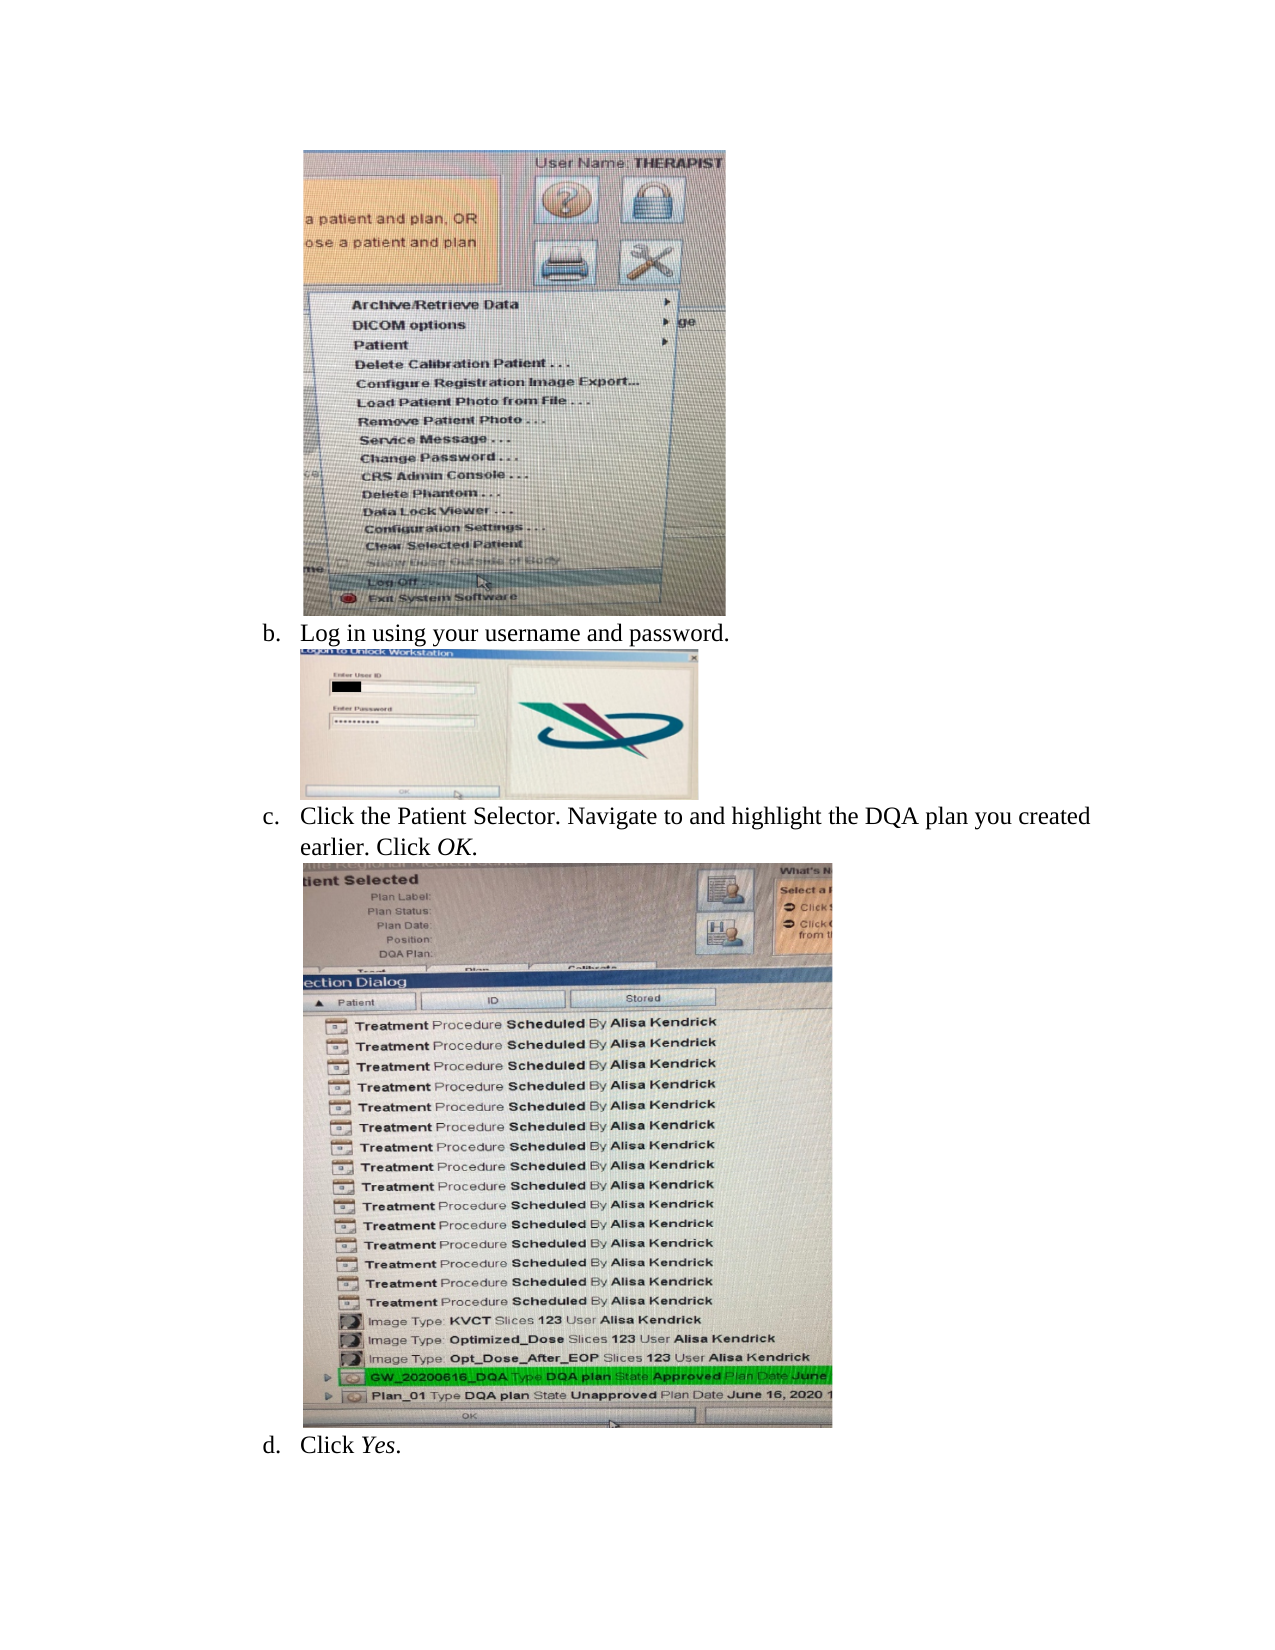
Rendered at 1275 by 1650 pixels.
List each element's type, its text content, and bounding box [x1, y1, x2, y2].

list Click the Patient Selector. Navigate to and highlight the DQA plan you created earlier. Click OK. [262, 801, 1125, 861]
picture [300, 649, 699, 800]
list Log in using your username and password. [262, 618, 1125, 647]
list Click Yes. [262, 1430, 1125, 1459]
picture [303, 150, 726, 616]
picture [303, 863, 833, 1428]
